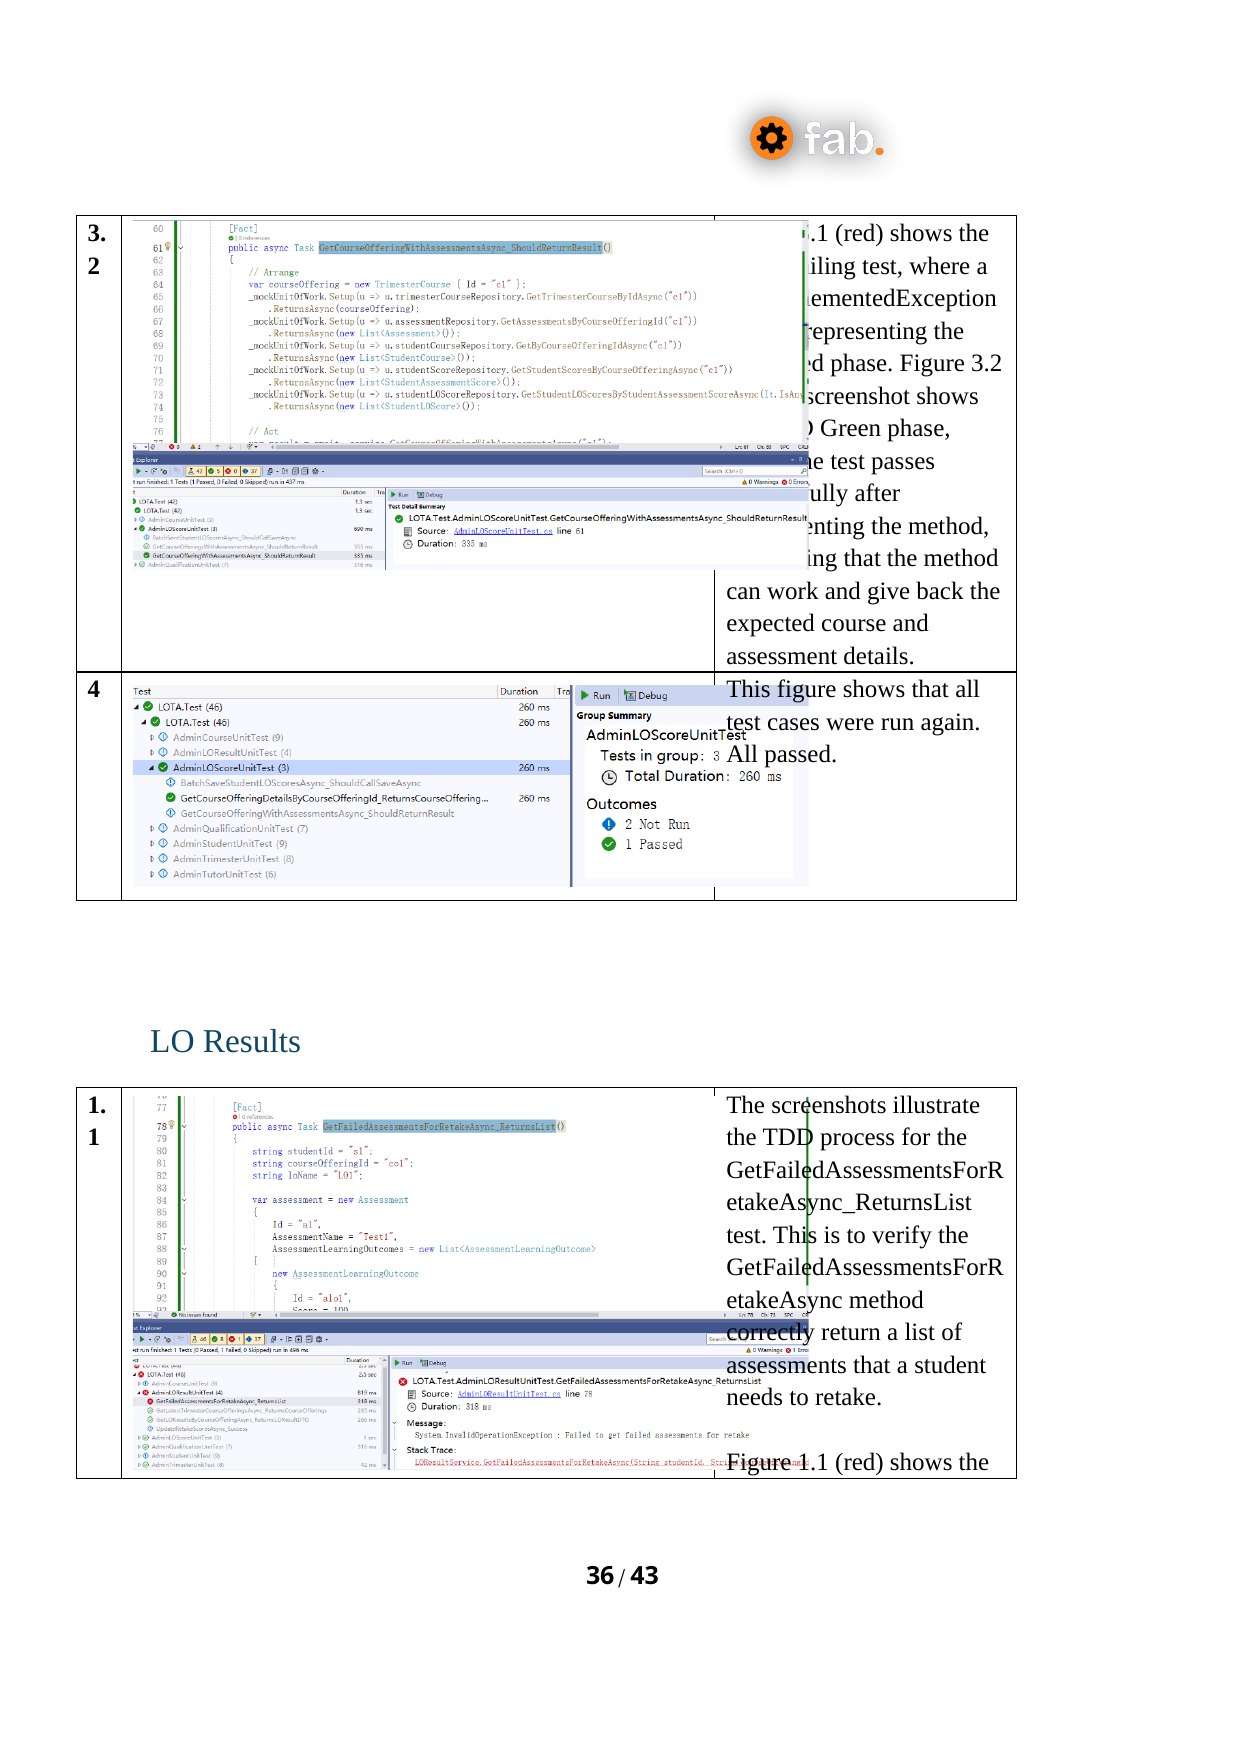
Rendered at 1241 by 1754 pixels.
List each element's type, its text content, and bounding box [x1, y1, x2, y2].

picture [132, 685, 809, 887]
table_cell [122, 673, 714, 900]
table_cell [122, 216, 714, 671]
table_header 1.1 [77, 1088, 121, 1478]
subtitle LO Results [150, 1008, 1090, 1073]
table_cell 3.2 [77, 216, 121, 671]
picture [132, 1096, 809, 1470]
picture [800, 1130, 809, 1144]
picture [132, 220, 809, 570]
table_cell This figure shows that all test cases were run again. All passed. [715, 673, 1016, 900]
picture [749, 116, 885, 160]
table_cell 4 [77, 673, 121, 900]
table_header [122, 1088, 714, 1478]
